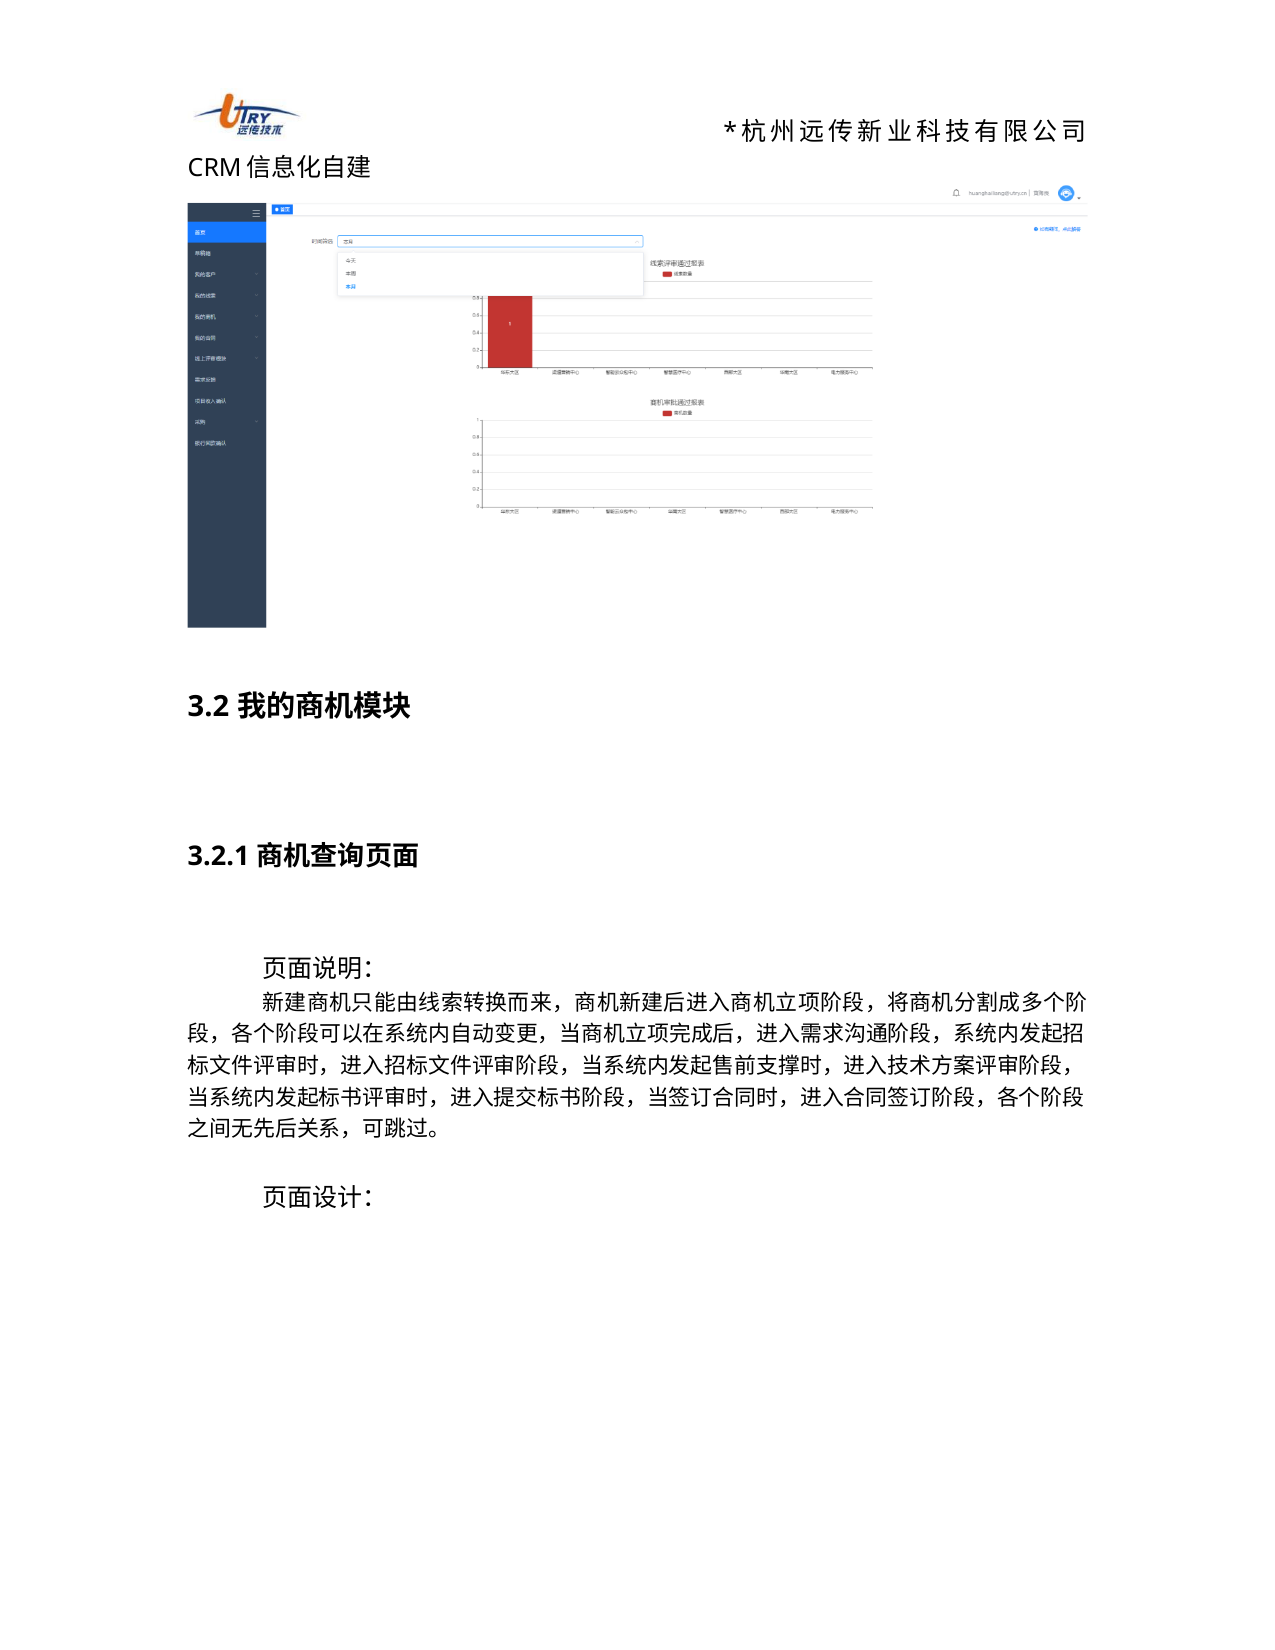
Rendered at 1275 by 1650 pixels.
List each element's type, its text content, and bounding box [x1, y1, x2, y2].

text 新建商机只能由线索转换而来，商机新建后进入商机立项阶段，将商机分割成多个阶段，各个阶段可以在系统内自动变更，当商机立项完成后，进入需求沟通阶段，系统内发起招标文件评审时，进入招标文件评审阶段，当系统内发起售前支撑时，进入技术方案评审阶段，当系统内发起标书评审时，进入提交标书阶段，当签订合同时，进入合同签订阶段，各个阶段之间无先后关系，可跳过。 [187, 984, 1087, 1143]
text 页面说明： [187, 948, 1087, 984]
picture [187, 88, 307, 141]
subtitle 3.2.1 商机查询页面 [187, 834, 1087, 874]
text 页面设计： [187, 1177, 1087, 1213]
subtitle 3.2 我的商机模块 [187, 682, 1087, 725]
picture [187, 183, 1088, 628]
